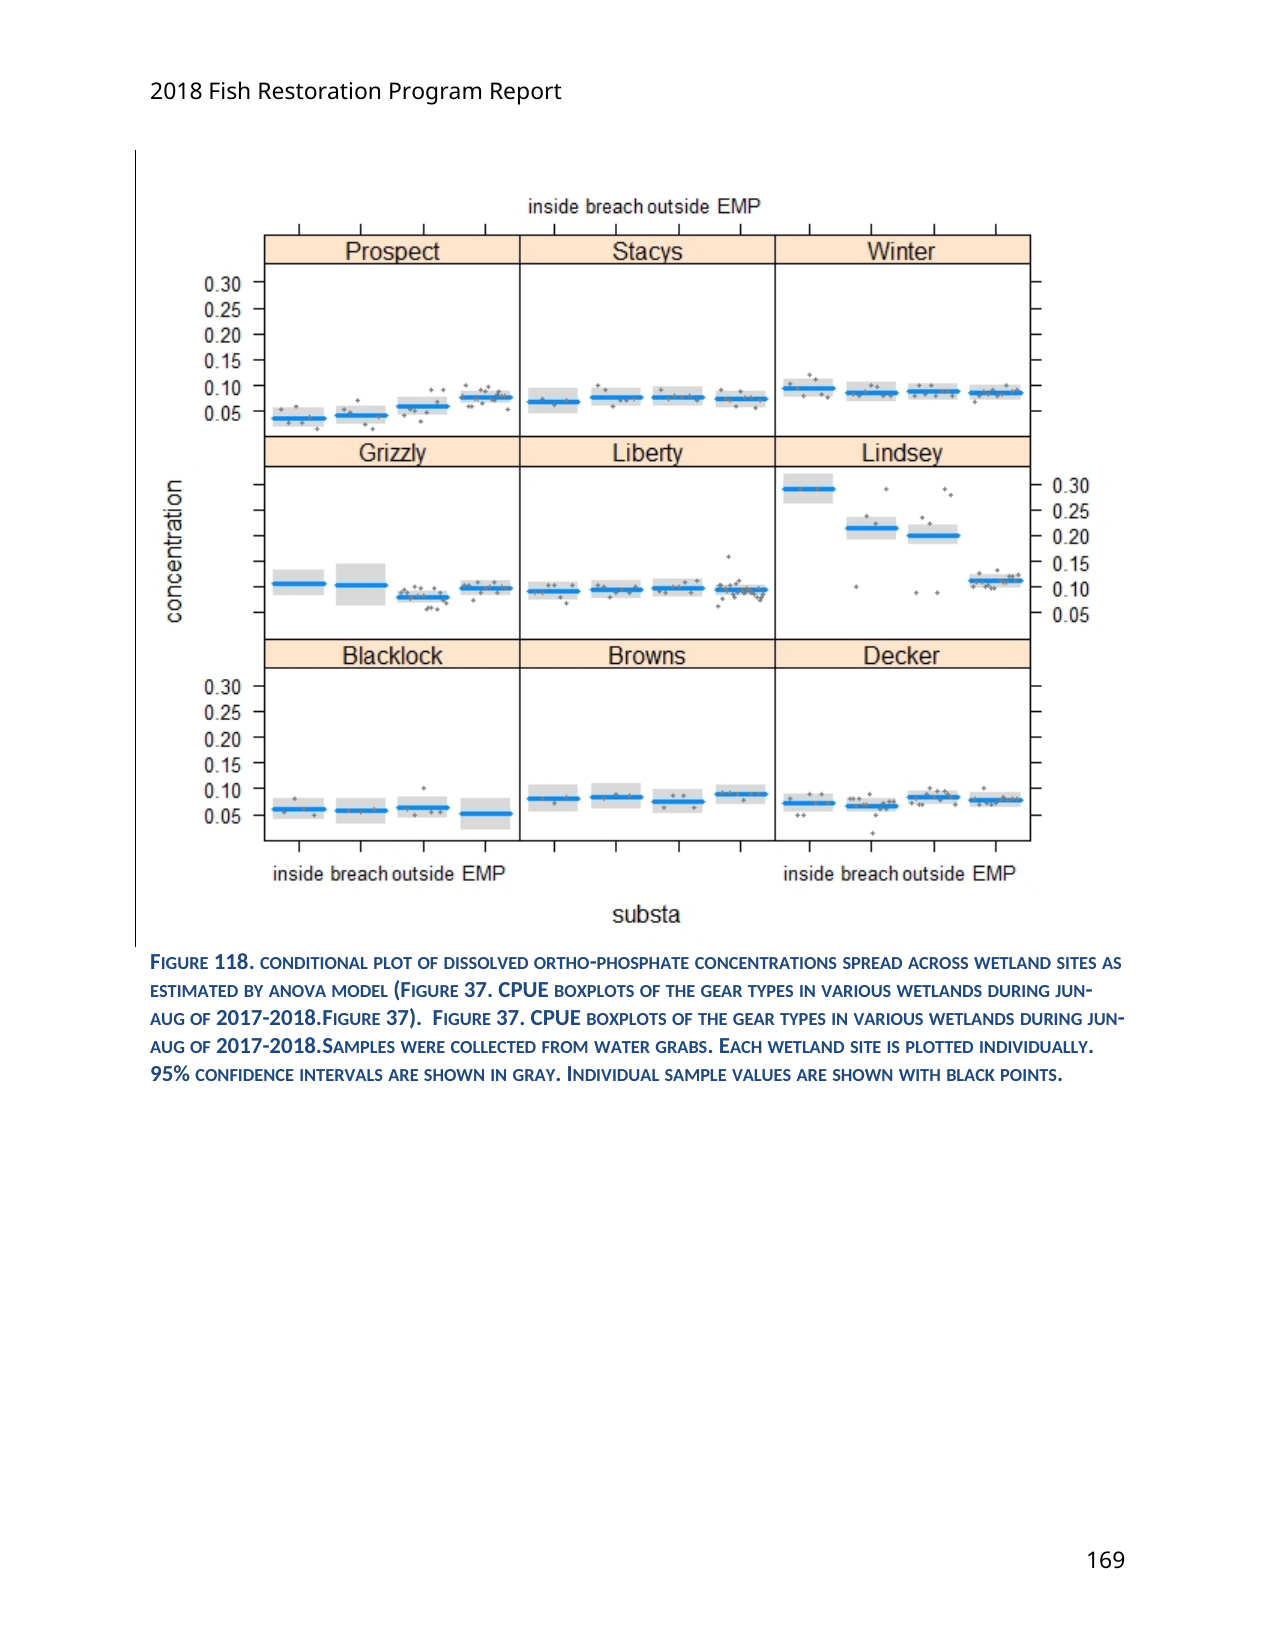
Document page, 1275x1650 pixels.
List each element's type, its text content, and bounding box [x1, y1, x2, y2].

picture [150, 150, 1125, 947]
text Figure 118. conditional plot of dissolved ortho-phosphate concentrations spread across wetland sites as estimated by anova model (Figure 51). Samples were collected from water grabs. Each wetland site is plotted individually. 95% confidence intervals are shown in gray. Individual sample values are shown with black points. [150, 947, 1125, 1087]
